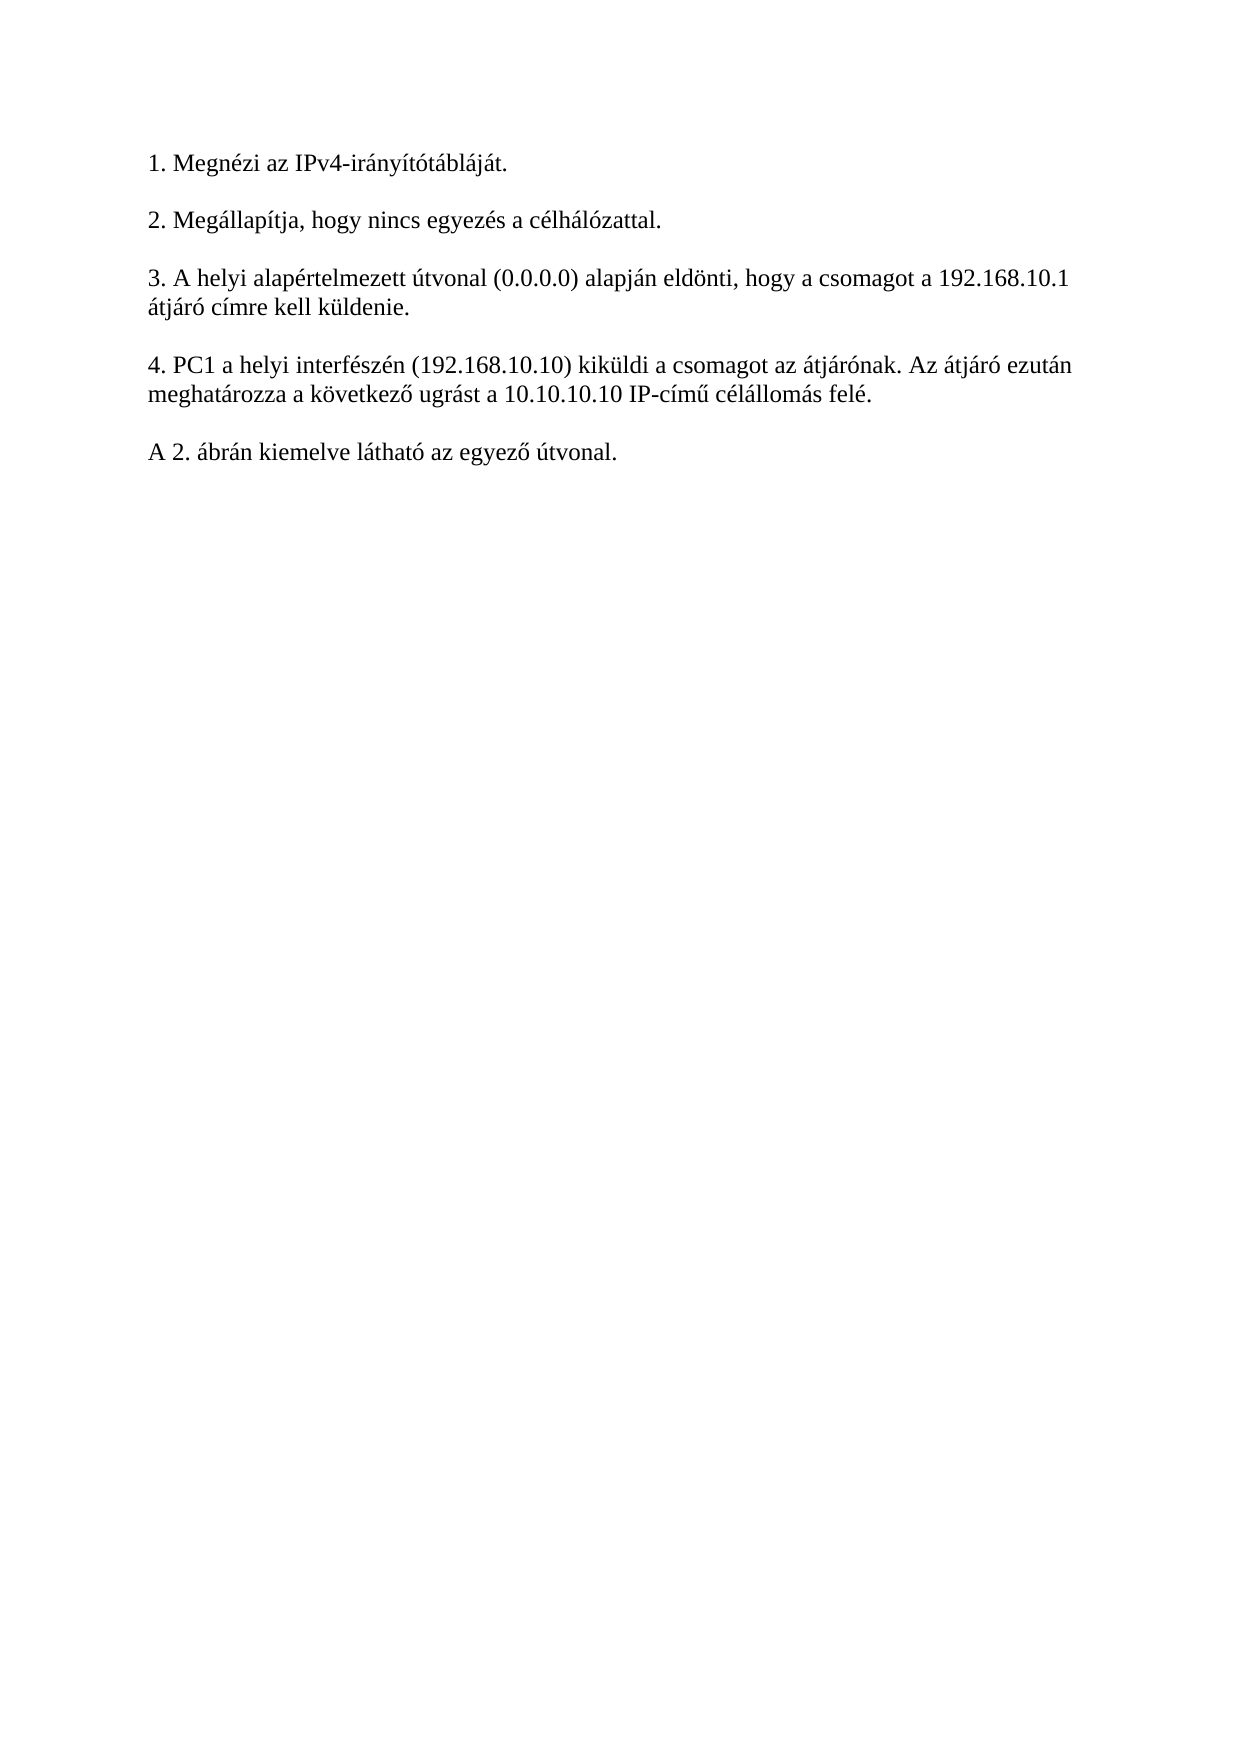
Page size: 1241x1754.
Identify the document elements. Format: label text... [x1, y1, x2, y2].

text 4. PC1 a helyi interfészén (192.168.10.10) kiküldi a csomagot az átjárónak. Az átjáró ezután meghatározza a következő ugrást a 10.10.10.10 IP-című célállomás felé. [148, 350, 1093, 408]
text A 2. ábrán kiemelve látható az egyező útvonal. [148, 437, 1093, 466]
text 3. A helyi alapértelmezett útvonal (0.0.0.0) alapján eldönti, hogy a csomagot a 192.168.10.1 átjáró címre kell küldenie. [148, 263, 1093, 321]
text 2. Megállapítja, hogy nincs egyezés a célhálózattal. [148, 206, 1093, 234]
text 1. Megnézi az IPv4-irányítótábláját. [148, 148, 1093, 176]
